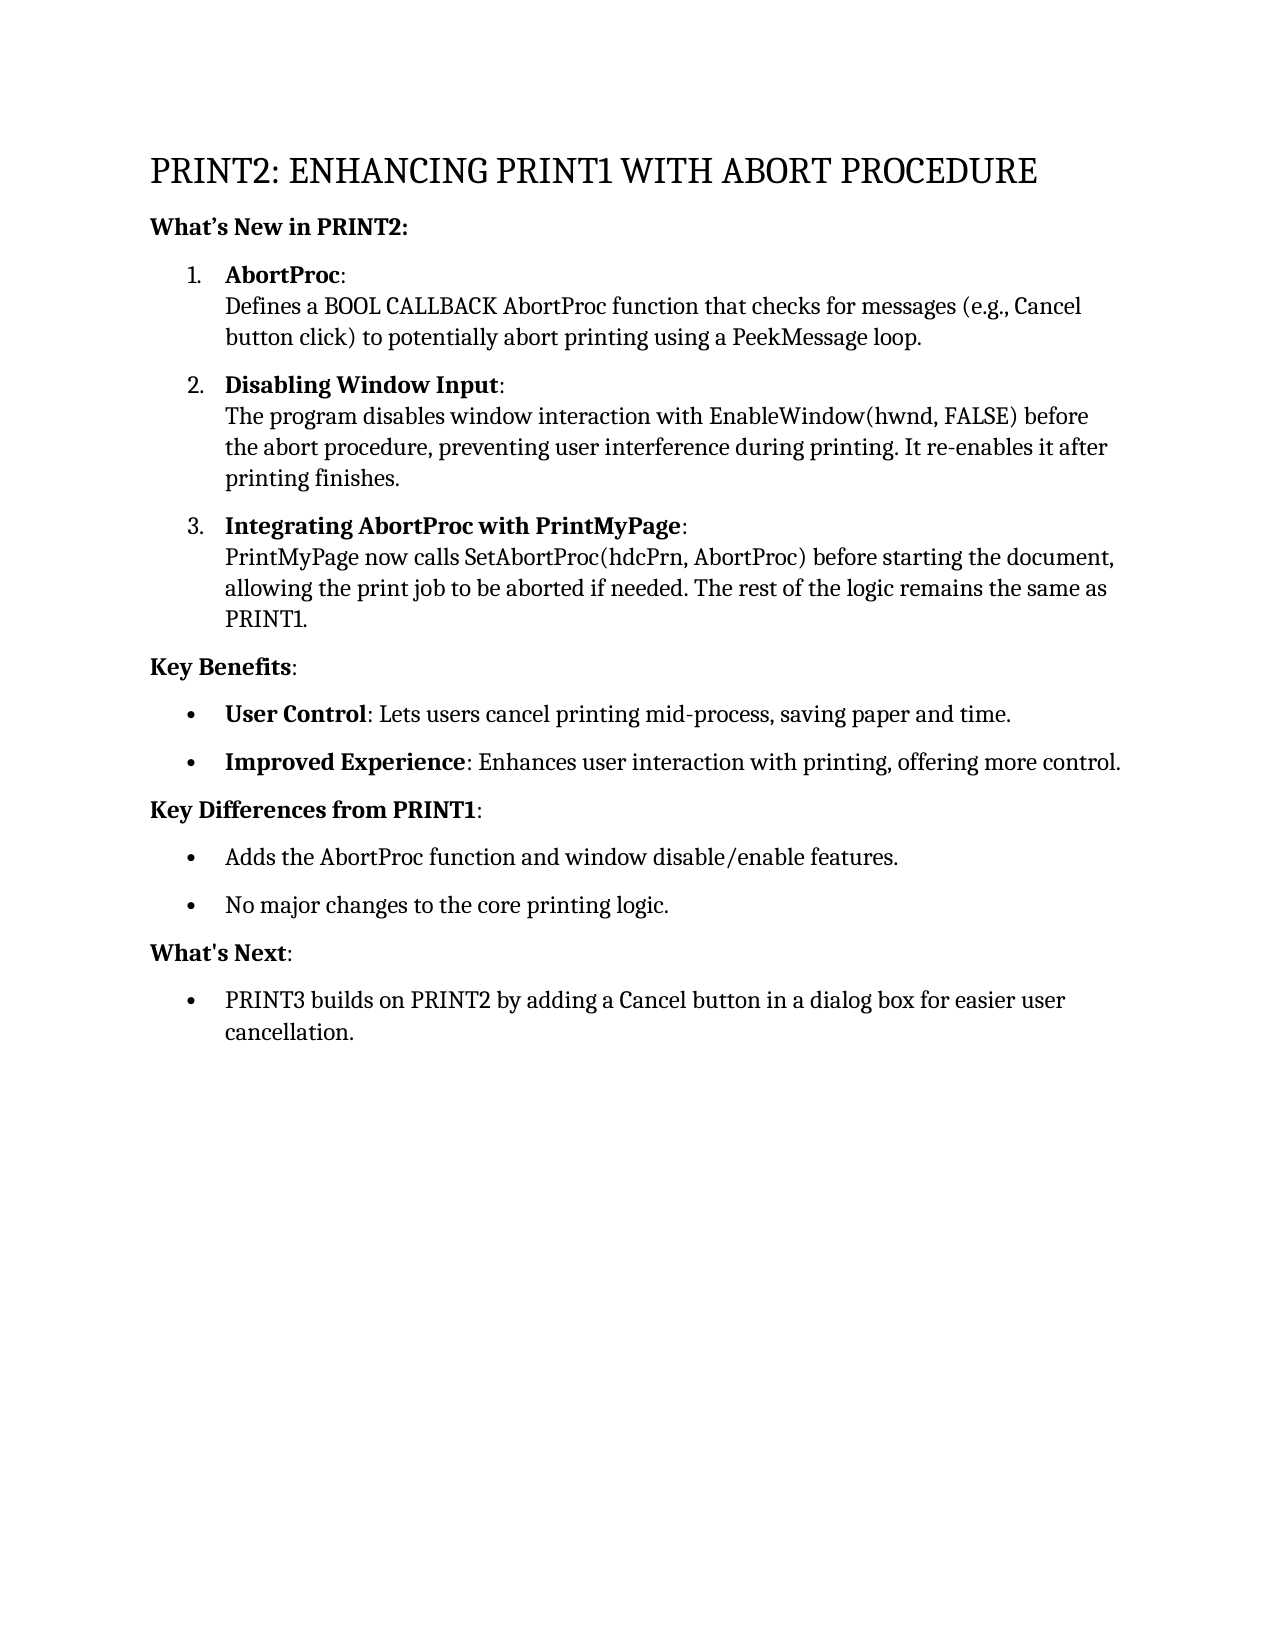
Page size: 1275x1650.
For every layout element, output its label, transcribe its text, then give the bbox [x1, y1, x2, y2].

list Integrating AbortProc with PrintMyPage: PrintMyPage now calls SetAbortProc(hdcPrn, AbortProc) before starting the document, allowing the print job to be aborted if needed. The rest of the logic remains the same as PRINT1. [187, 512, 1125, 633]
list AbortProc: Defines a BOOL CALLBACK AbortProc function that checks for messages (e.g., Cancel button click) to potentially abort printing using a PeekMessage loop. [187, 261, 1125, 352]
list Improved Experience: Enhances user interaction with printing, offering more control. [187, 748, 1125, 777]
list No major changes to the core printing logic. [187, 891, 1125, 920]
text What's Next: [150, 939, 1125, 967]
text Key Benefits: [150, 652, 1125, 681]
text PRINT2: ENHANCING PRINT1 WITH ABORT PROCEDURE [150, 150, 1125, 193]
text Key Differences from PRINT1: [150, 796, 1125, 824]
list User Control: Lets users cancel printing mid-process, saving paper and time. [187, 700, 1125, 729]
list PRINT3 builds on PRINT2 by adding a Cancel button in a dialog box for easier user cancellation. [187, 986, 1125, 1046]
list Adds the AbortProc function and window disable/enable features. [187, 843, 1125, 872]
list Disabling Window Input: The program disables window interaction with EnableWindow(hwnd, FALSE) before the abort procedure, preventing user interference during printing. It re-enables it after printing finishes. [187, 371, 1125, 493]
text What’s New in PRINT2: [150, 213, 1125, 242]
